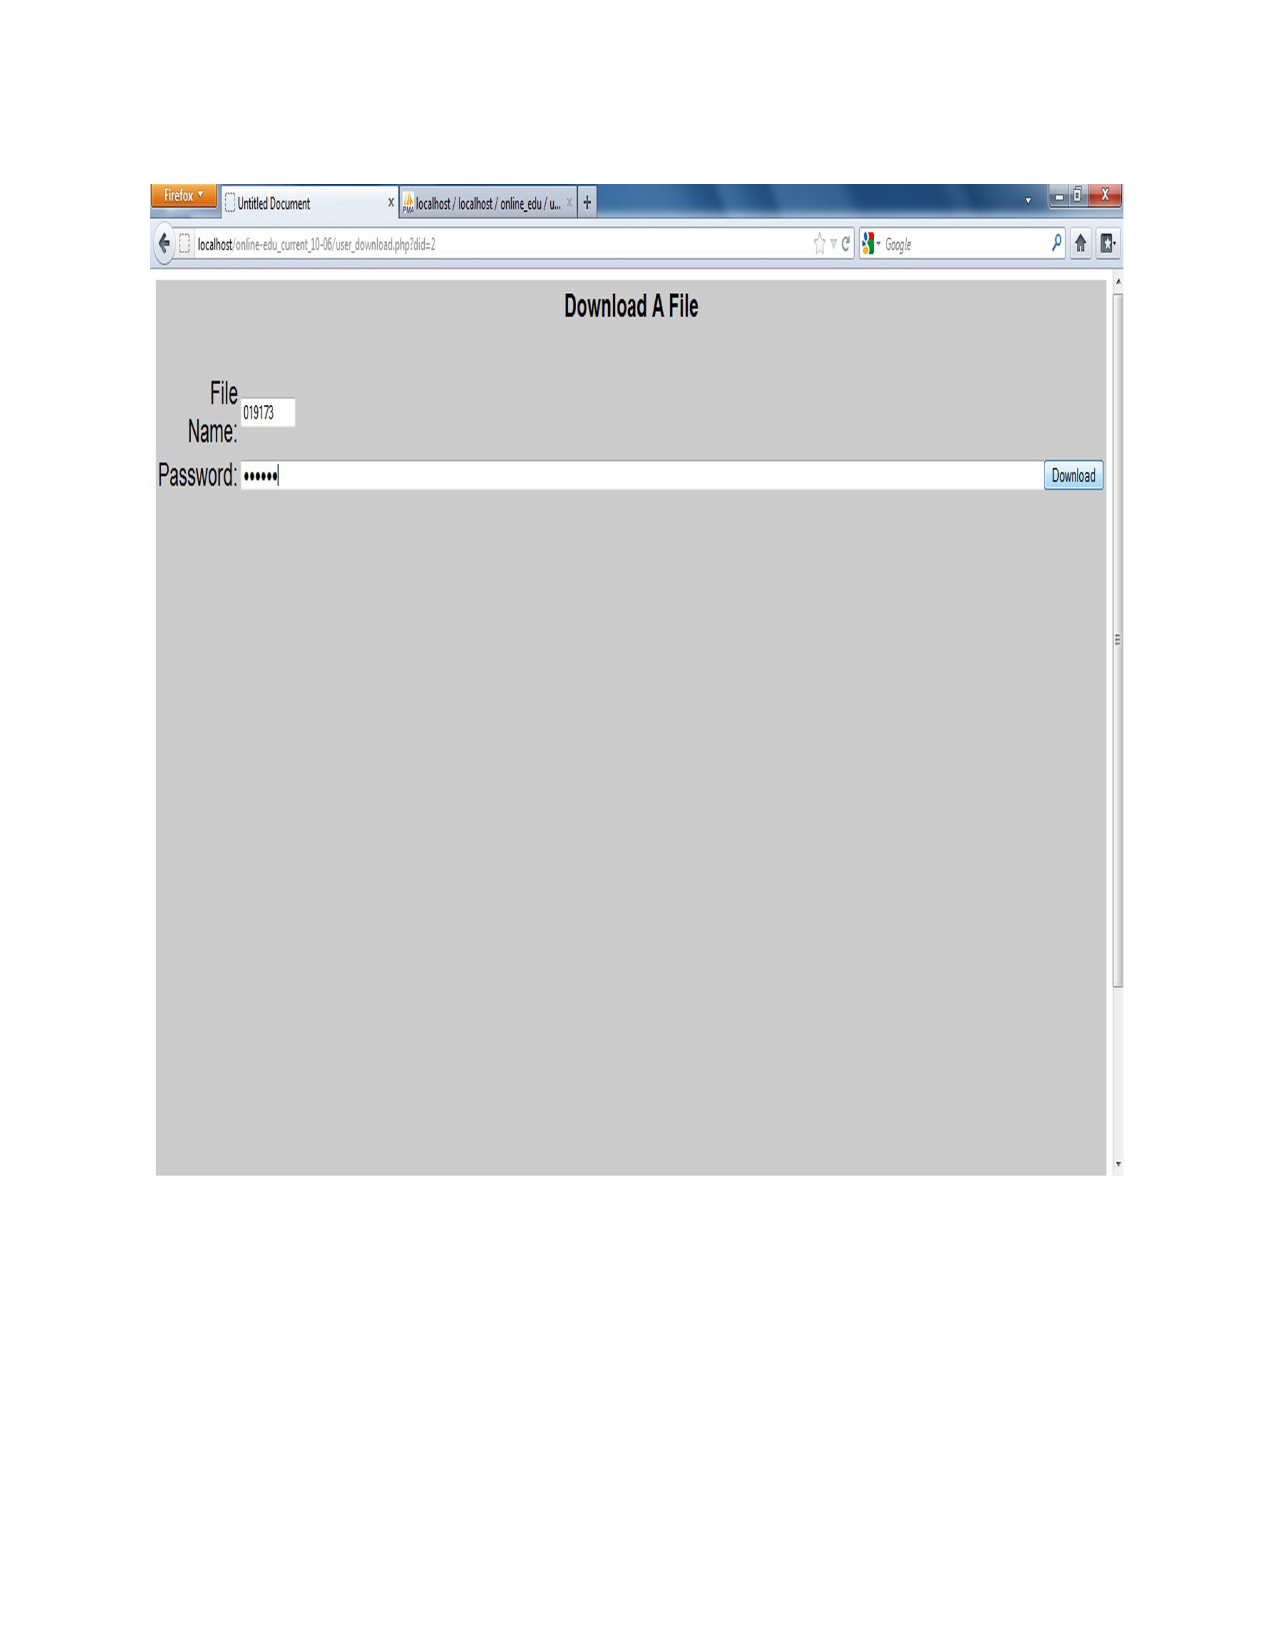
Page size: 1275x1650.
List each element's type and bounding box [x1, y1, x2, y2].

picture [150, 184, 1124, 1445]
